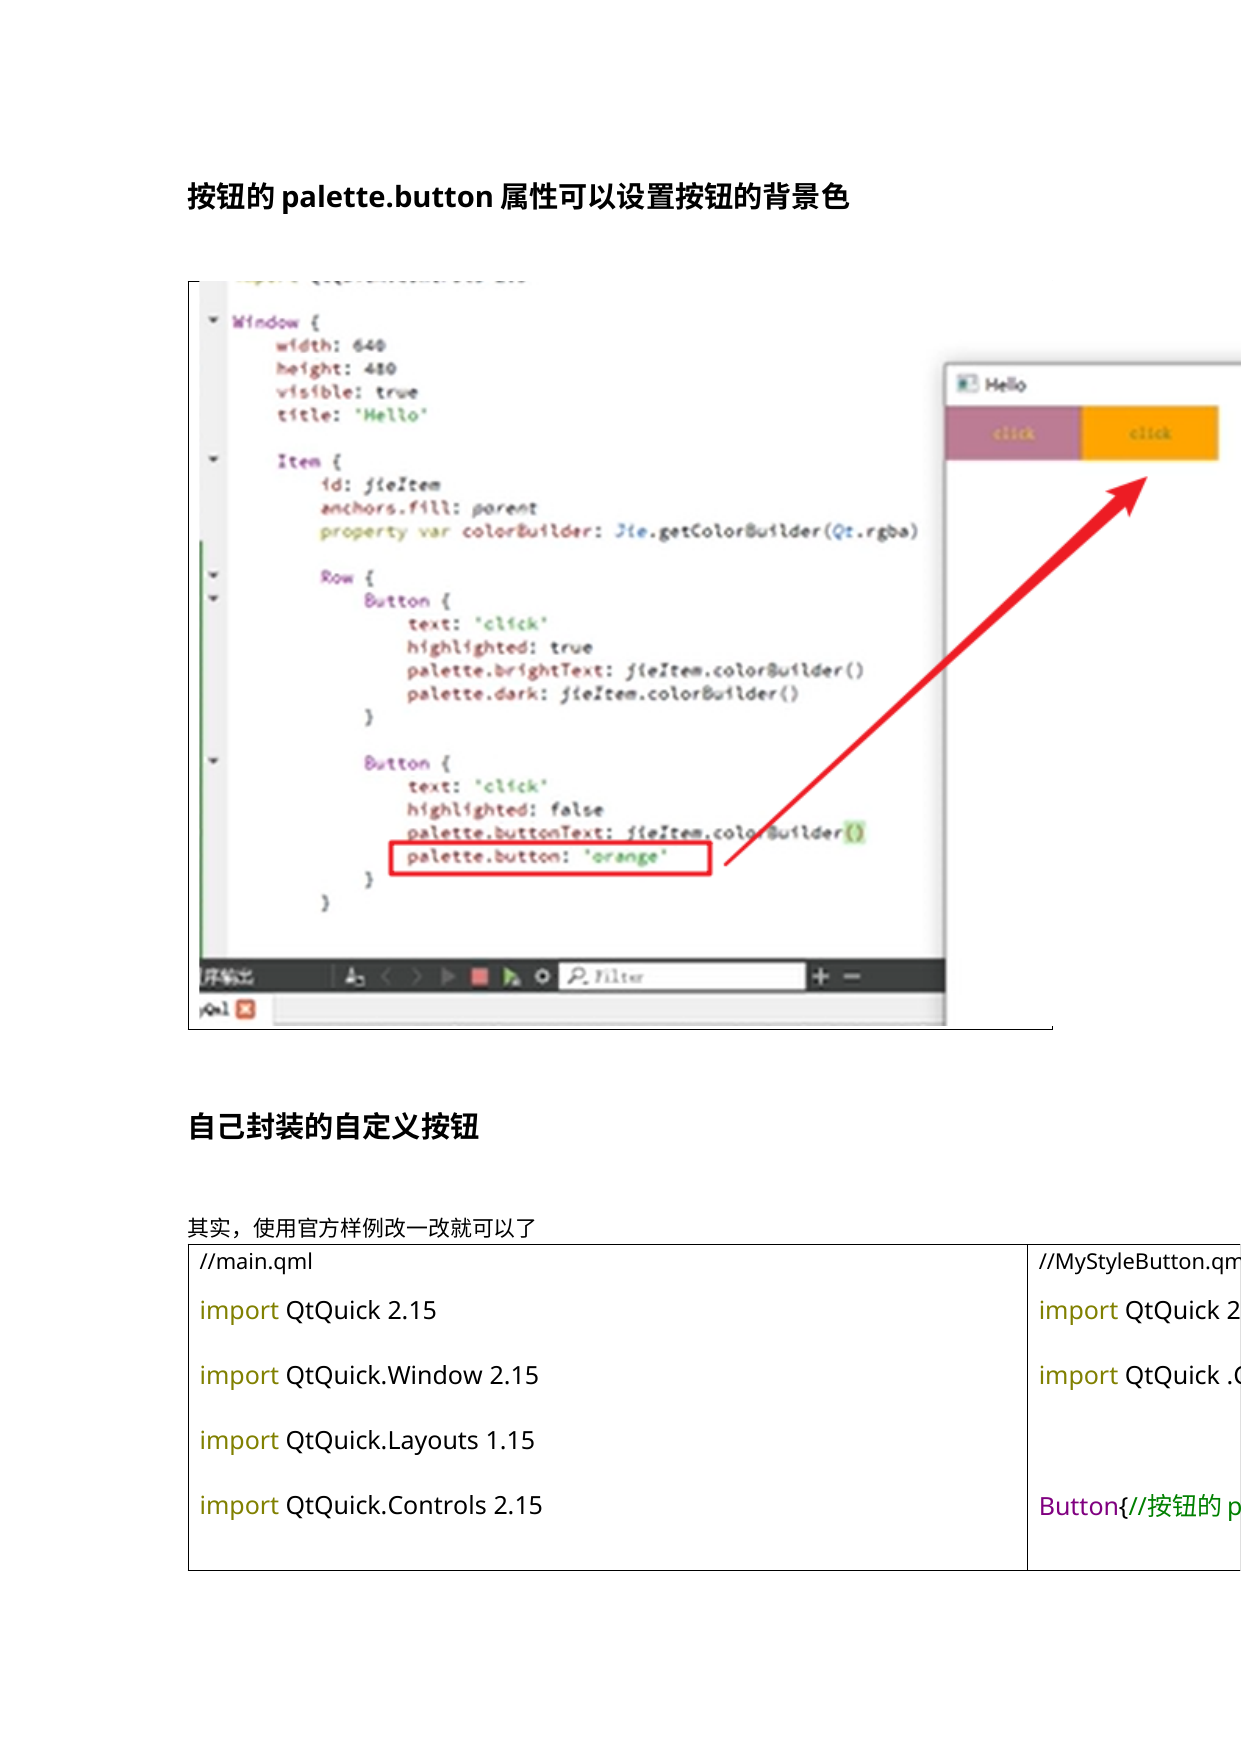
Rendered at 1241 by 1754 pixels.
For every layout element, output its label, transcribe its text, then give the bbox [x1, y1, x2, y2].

text 其实，使用官方样例改一改就可以了 [187, 1211, 1053, 1243]
subtitle 自己封装的自定义按钮 [187, 1092, 1053, 1157]
subtitle 按钮的palette.button属性可以设置按钮的背景色 [187, 162, 1053, 227]
picture [199, 281, 1241, 1026]
table_header [189, 282, 1052, 1029]
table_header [1028, 1245, 1240, 1569]
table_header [189, 1245, 1027, 1569]
